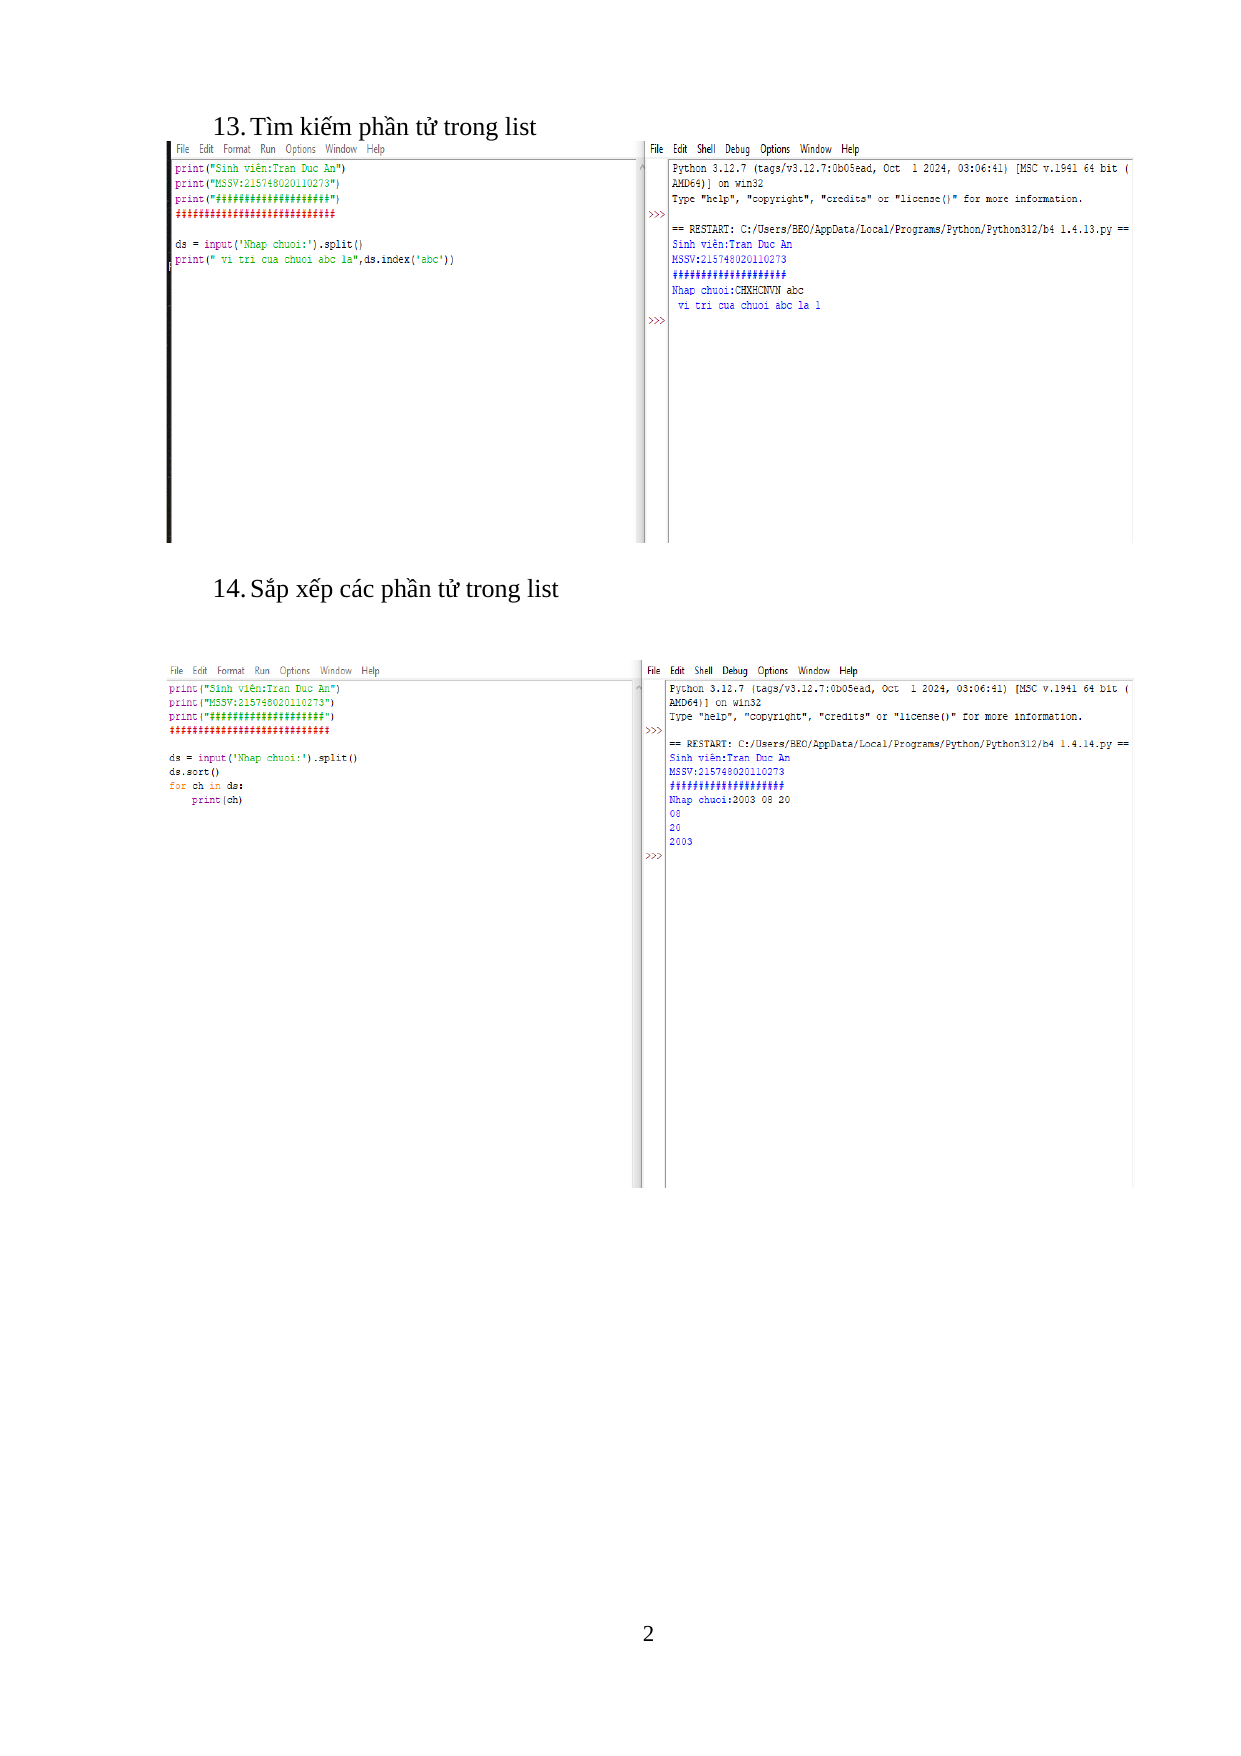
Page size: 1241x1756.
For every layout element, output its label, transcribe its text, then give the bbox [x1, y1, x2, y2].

list Tìm kiếm phần tử trong list [212, 110, 1134, 141]
picture [166, 141, 1135, 543]
picture [166, 660, 1135, 1188]
list Sắp xếp các phần tử trong list [212, 572, 1134, 603]
